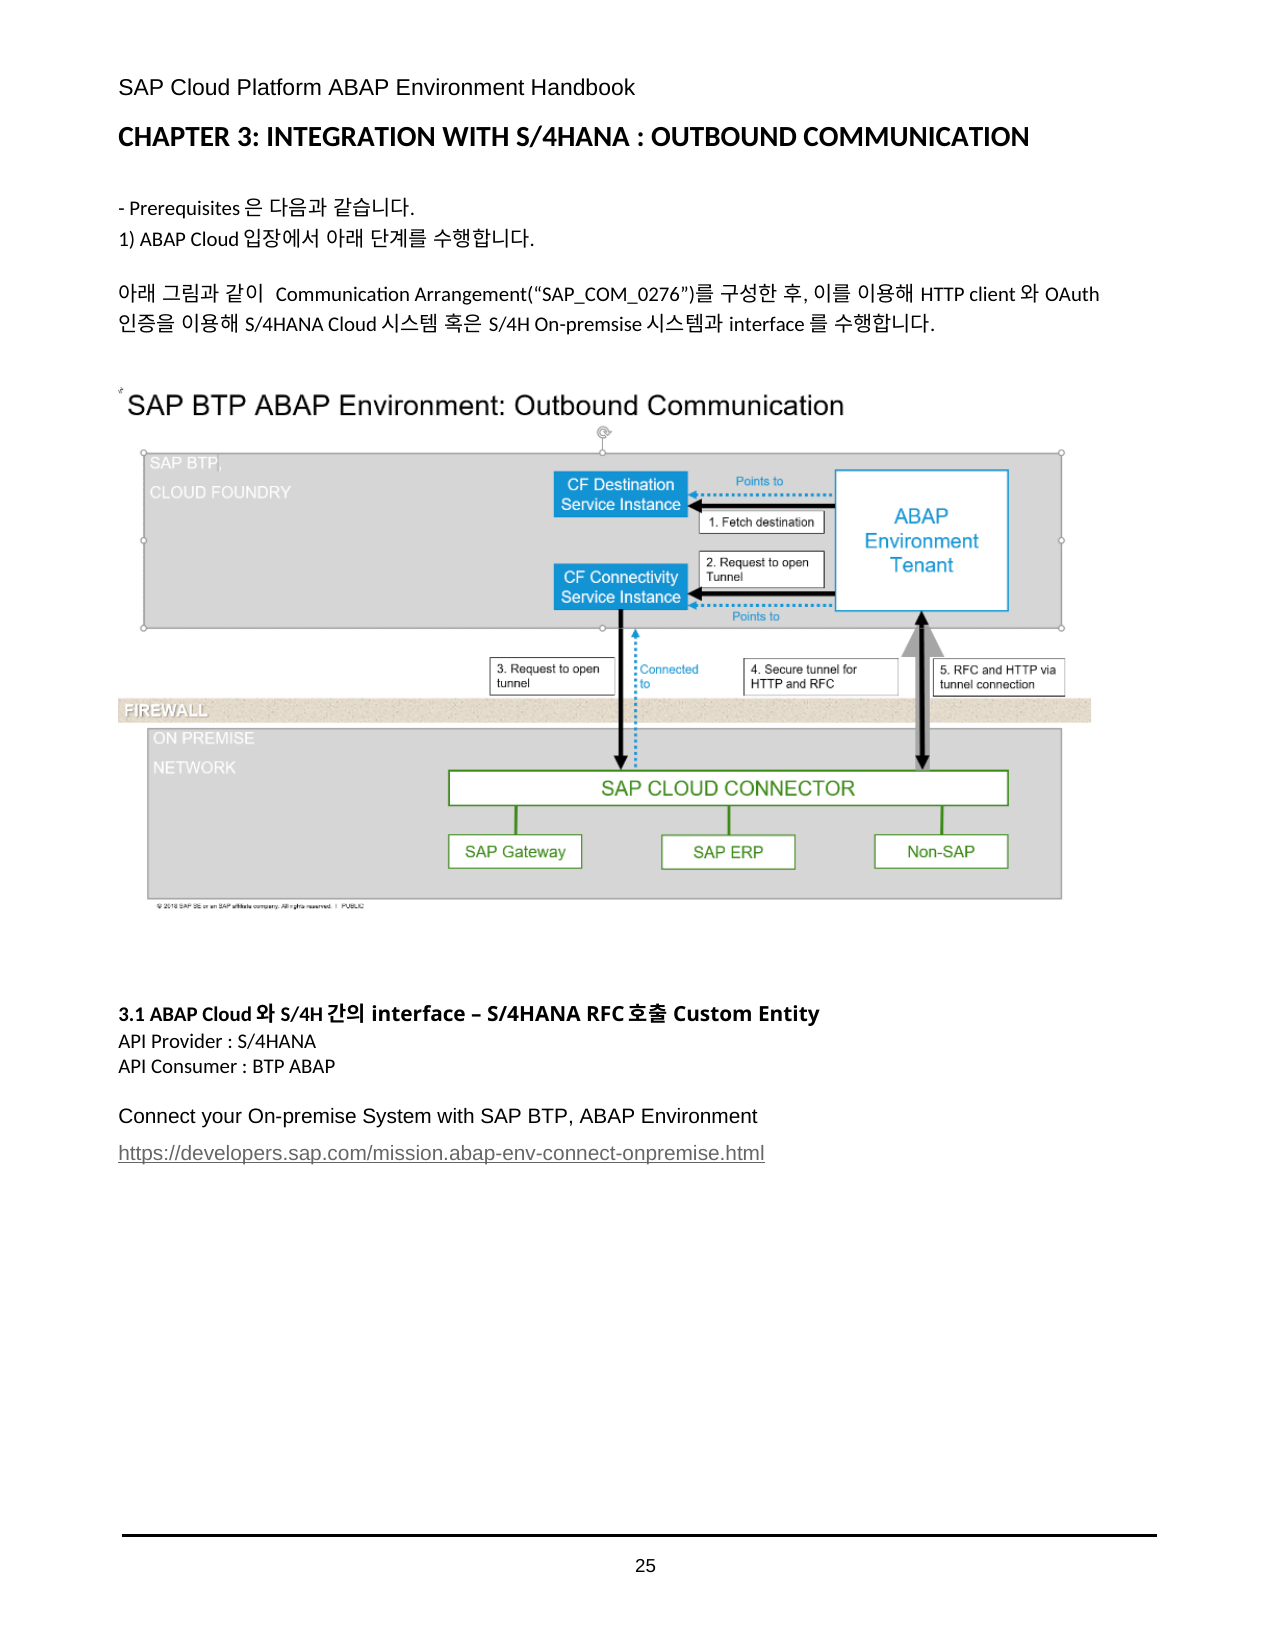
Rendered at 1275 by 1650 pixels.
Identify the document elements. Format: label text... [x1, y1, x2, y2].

text 아래 그림과 같이 Communication Arrangement(“SAP_COM_0276”)를 구성한 후, 이를 이용해 HTTP client와 OAuth인증을 이용해 S/4HANA Cloud시스템 혹은 S/4H On-premsise시스템과 interface를 수행합니다. [118, 277, 1157, 338]
text API Provider : S/4HANA [118, 1028, 1157, 1053]
text 3.1 ABAP Cloud와 S/4H간의 interface – S/4HANA RFC호출 Custom Entity [118, 998, 1157, 1028]
text API Consumer : BTP ABAP [118, 1053, 1157, 1079]
text - Prerequisites은 다음과 같습니다. [118, 192, 1157, 222]
subtitle Chapter 3: Integration with s/4hana : Outbound communication [118, 118, 1157, 154]
text 1) ABAP Cloud입장에서 아래 단계를 수행합니다. [118, 222, 1157, 252]
text https://developers.sap.com/mission.abap-env-connect-onpremise.html [118, 1141, 1157, 1165]
picture [118, 387, 1114, 925]
text Connect your On-premise System with SAP BTP, ABAP Environment [118, 1104, 1157, 1128]
